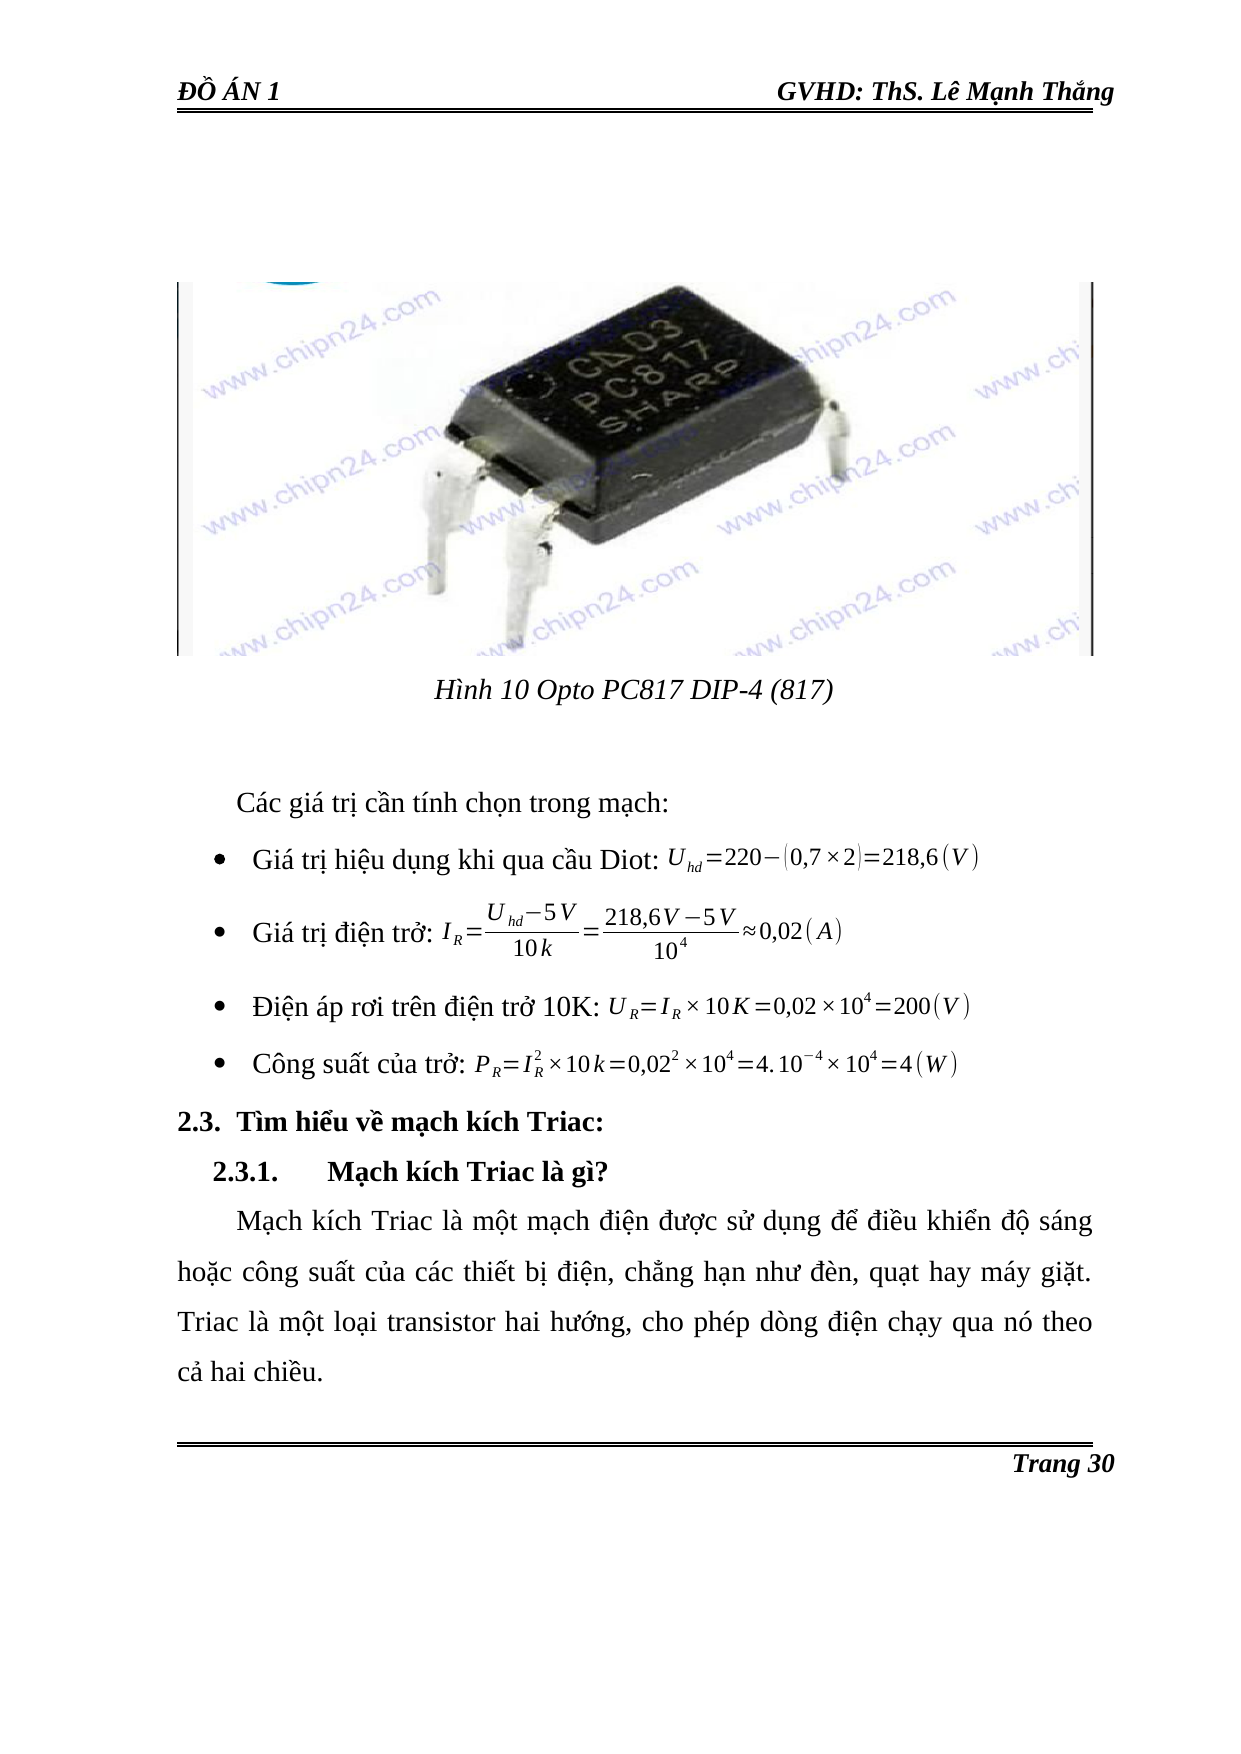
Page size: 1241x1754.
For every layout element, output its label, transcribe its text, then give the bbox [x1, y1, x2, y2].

list Giá trị hiệu dụng khi qua cầu Diot: [214, 842, 1093, 876]
subtitle Tìm hiểu về mạch kích Triac: [177, 1104, 1093, 1137]
text Mạch kích Triac là một mạch điện được sử dụng để điều khiển độ sáng hoặc công suất của các thiết bị điện, chẳng hạn như đèn, quạt hay máy giặt. Triac là một loại transistor hai hướng, cho phép dòng điện chạy qua nó theo cả hai chiều. [177, 1203, 1093, 1388]
text Các giá trị cần tính chọn trong mạch: [177, 786, 1093, 819]
picture [177, 282, 1094, 656]
list Công suất của trở: [214, 1046, 1093, 1081]
list Điện áp rơi trên điện trở 10K: [214, 988, 1093, 1023]
subtitle Mạch kích Triac là gì? [183, 1154, 1093, 1187]
list Giá trị điện trở: [214, 899, 1093, 965]
